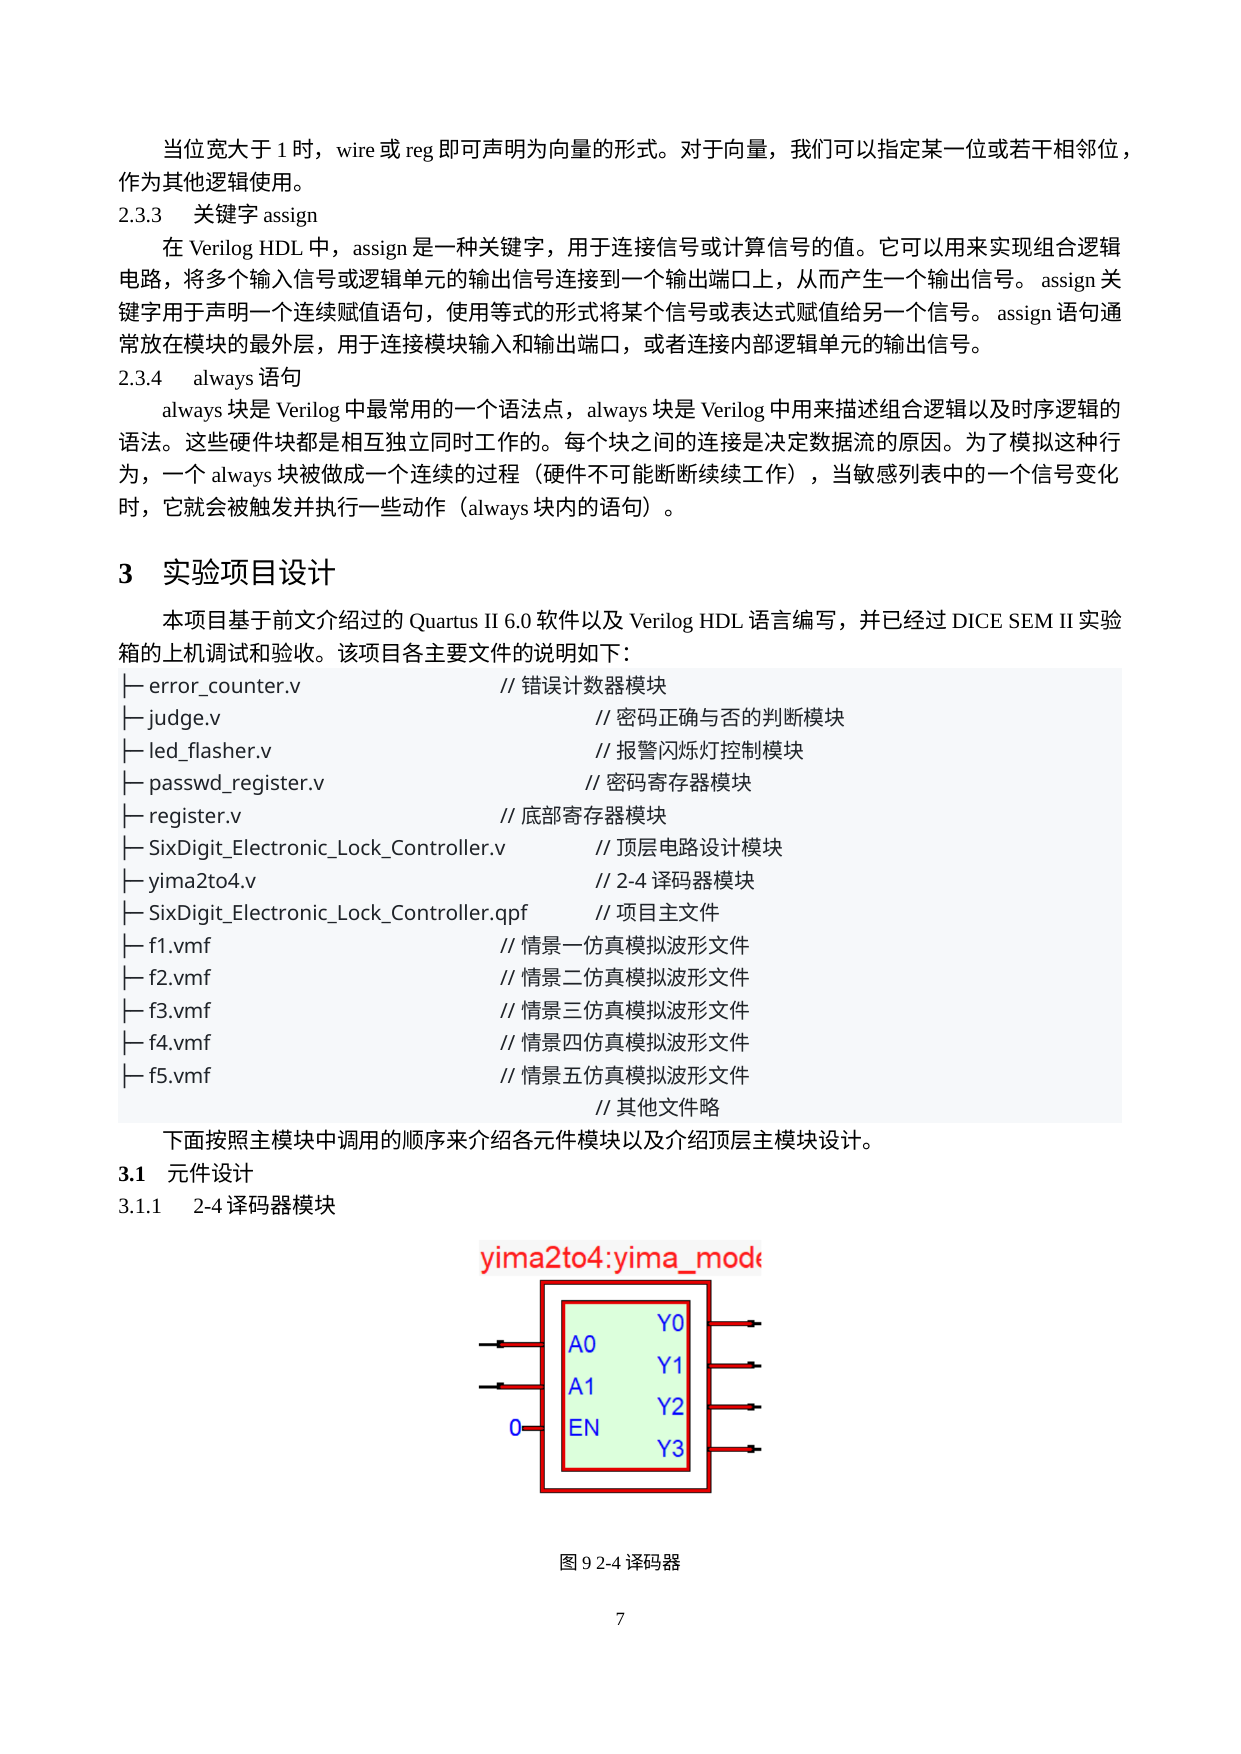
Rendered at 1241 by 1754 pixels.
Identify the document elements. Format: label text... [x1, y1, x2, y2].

text ├─ error_counter.v // 错误计数器模块 [118, 668, 1122, 700]
text ├─ judge.v // 密码正确与否的判断模块 [118, 700, 1122, 733]
text ├─ yima2to4.v // 2-4译码器模块 [118, 863, 1122, 895]
text ├─ passwd_register.v // 密码寄存器模块 [118, 765, 1122, 798]
text 元件设计 [118, 1155, 1122, 1188]
list 在Verilog HDL中，assign是一种关键字，用于连接信号或计算信号的值。它可以用来实现组合逻辑电路，将多个输入信号或逻辑单元的输出信号连接到一个输出端口上，从而产生一个输出信号。assign关键字用于声明一个连续赋值语句，使用等式的形式将某个信号或表达式赋值给另一个信号。assign语句通常放在模块的最外层，用于连接模块输入和输出端口，或者连接内部逻辑单元的输出信号。 [118, 229, 1122, 359]
text ├─ SixDigit_Electronic_Lock_Controller.v // 顶层电路设计模块 [118, 830, 1122, 863]
text ├─ f5.vmf // 情景五仿真模拟波形文件 [118, 1058, 1122, 1090]
text 关键字assign [118, 197, 1122, 229]
text ├─ f1.vmf // 情景一仿真模拟波形文件 [118, 928, 1122, 960]
text ├─ f3.vmf // 情景三仿真模拟波形文件 [118, 993, 1122, 1025]
text 实验项目设计 [118, 538, 1122, 603]
list 当位宽大于1时，wire或reg即可声明为向量的形式。对于向量，我们可以指定某一位或若干相邻位，作为其他逻辑使用。 [118, 132, 1122, 197]
text ├─ SixDigit_Electronic_Lock_Controller.qpf // 项目主文件 [118, 895, 1122, 928]
text 本项目基于前文介绍过的Quartus II 6.0软件以及Verilog HDL语言编写，并已经过DICE SEM II实验箱的上机调试和验收。该项目各主要文件的说明如下： [118, 603, 1122, 668]
text ├─ register.v // 底部寄存器模块 [118, 798, 1122, 830]
text 2-4译码器模块 [118, 1188, 1122, 1220]
list 图9 2-4译码器 [118, 1545, 1122, 1578]
text 下面按照主模块中调用的顺序来介绍各元件模块以及介绍顶层主模块设计。 [118, 1123, 1122, 1155]
text always块是Verilog中最常用的一个语法点，always块是Verilog中用来描述组合逻辑以及时序逻辑的语法。这些硬件块都是相互独立同时工作的。每个块之间的连接是决定数据流的原因。为了模拟这种行为，一个always块被做成一个连续的过程（硬件不可能断断续续工作），当敏感列表中的一个信号变化时，它就会被触发并执行一些动作（always块内的语句）。 [118, 392, 1122, 522]
text ├─ f2.vmf // 情景二仿真模拟波形文件 [118, 960, 1122, 993]
text always语句 [118, 359, 1122, 392]
text // 其他文件略 [118, 1090, 1122, 1123]
picture [478, 1227, 762, 1539]
text ├─ led_flasher.v // 报警闪烁灯控制模块 [118, 733, 1122, 765]
text ├─ f4.vmf // 情景四仿真模拟波形文件 [118, 1025, 1122, 1058]
